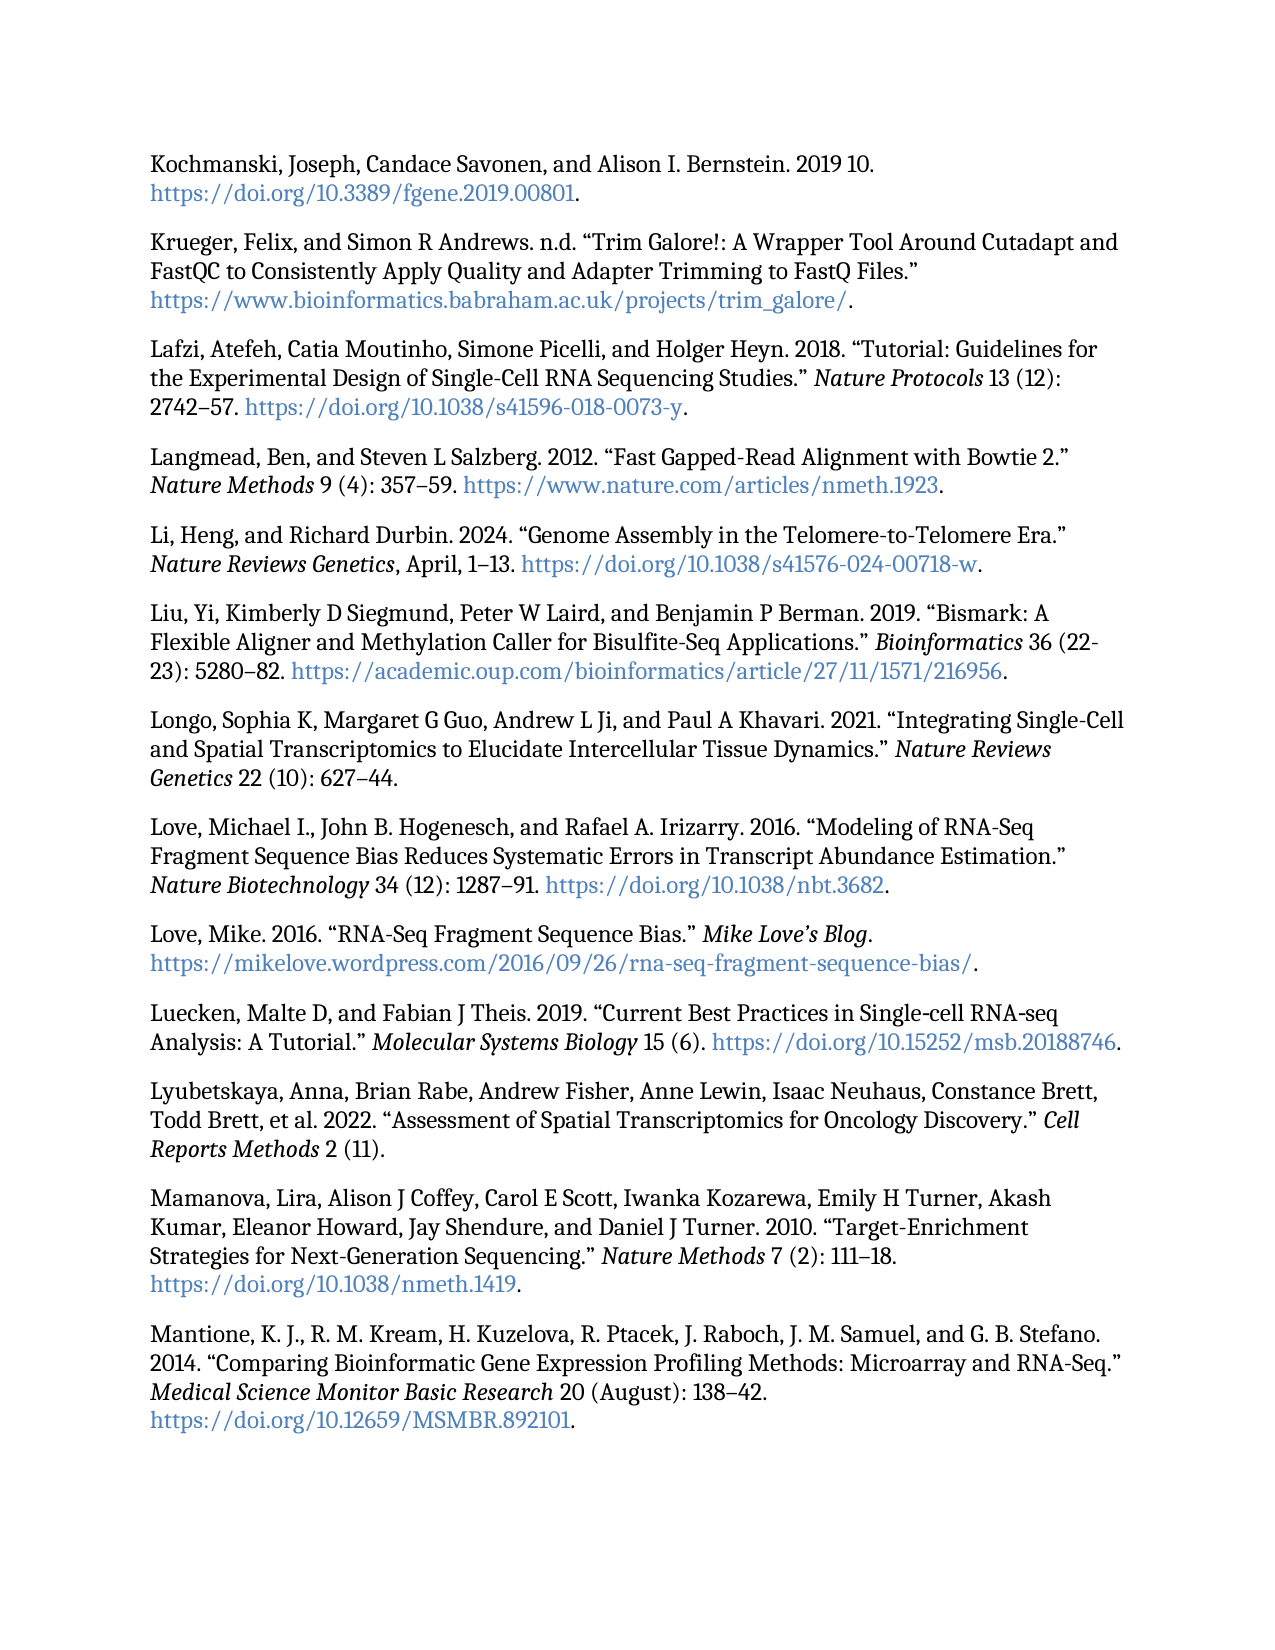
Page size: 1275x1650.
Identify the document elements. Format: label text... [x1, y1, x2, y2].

text Langmead, Ben, and Steven L Salzberg. 2012. “Fast Gapped-Read Alignment with Bowtie 2.” Nature Methods 9 (4): 357–59. https://www.nature.com/articles/nmeth.1923. [150, 442, 1125, 500]
text Mamanova, Lira, Alison J Coffey, Carol E Scott, Iwanka Kozarewa, Emily H Turner, Akash Kumar, Eleanor Howard, Jay Shendure, and Daniel J Turner. 2010. “Target-Enrichment Strategies for Next-Generation Sequencing.” Nature Methods 7 (2): 111–18. https://doi.org/10.1038/nmeth.1419. [150, 1184, 1125, 1299]
text Luecken, Malte D, and Fabian J Theis. 2019. “Current Best Practices in Single‐cell RNA‐seq Analysis: A Tutorial.” Molecular Systems Biology 15 (6). https://doi.org/10.15252/msb.20188746. [150, 999, 1125, 1056]
text Mantione, K. J., R. M. Kream, H. Kuzelova, R. Ptacek, J. Raboch, J. M. Samuel, and G. B. Stefano. 2014. “Comparing Bioinformatic Gene Expression Profiling Methods: Microarray and RNA-Seq.” Medical Science Monitor Basic Research 20 (August): 138–42. https://doi.org/10.12659/MSMBR.892101. [150, 1320, 1125, 1435]
text Liu, Yi, Kimberly D Siegmund, Peter W Laird, and Benjamin P Berman. 2019. “Bismark: A Flexible Aligner and Methylation Caller for Bisulfite-Seq Applications.” Bioinformatics 36 (22-23): 5280–82. https://academic.oup.com/bioinformatics/article/27/11/1571/216956. [150, 599, 1125, 685]
text Lyubetskaya, Anna, Brian Rabe, Andrew Fisher, Anne Lewin, Isaac Neuhaus, Constance Brett, Todd Brett, et al. 2022. “Assessment of Spatial Transcriptomics for Oncology Discovery.” Cell Reports Methods 2 (11). [150, 1077, 1125, 1163]
text Love, Michael I., John B. Hogenesch, and Rafael A. Irizarry. 2016. “Modeling of RNA-Seq Fragment Sequence Bias Reduces Systematic Errors in Transcript Abundance Estimation.” Nature Biotechnology 34 (12): 1287–91. https://doi.org/10.1038/nbt.3682. [150, 813, 1125, 899]
text Longo, Sophia K, Margaret G Guo, Andrew L Ji, and Paul A Khavari. 2021. “Integrating Single-Cell and Spatial Transcriptomics to Elucidate Intercellular Tissue Dynamics.” Nature Reviews Genetics 22 (10): 627–44. [150, 706, 1125, 792]
text Lafzi, Atefeh, Catia Moutinho, Simone Picelli, and Holger Heyn. 2018. “Tutorial: Guidelines for the Experimental Design of Single-Cell RNA Sequencing Studies.” Nature Protocols 13 (12): 2742–57. https://doi.org/10.1038/s41596-018-0073-y. [150, 335, 1125, 422]
text Krueger, Felix, and Simon R Andrews. n.d. “Trim Galore!: A Wrapper Tool Around Cutadapt and FastQC to Consistently Apply Quality and Adapter Trimming to FastQ Files.” https://www.bioinformatics.babraham.ac.uk/projects/trim_galore/. [150, 228, 1125, 314]
text Kochmanski, Joseph, Candace Savonen, and Alison I. Bernstein. 2019 10. https://doi.org/10.3389/fgene.2019.00801. [150, 150, 1125, 207]
text Li, Heng, and Richard Durbin. 2024. “Genome Assembly in the Telomere-to-Telomere Era.” Nature Reviews Genetics, April, 1–13. https://doi.org/10.1038/s41576-024-00718-w. [150, 521, 1125, 578]
text Love, Mike. 2016. “RNA-Seq Fragment Sequence Bias.” Mike Love’s Blog. https://mikelove.wordpress.com/2016/09/26/rna-seq-fragment-sequence-bias/. [150, 920, 1125, 978]
